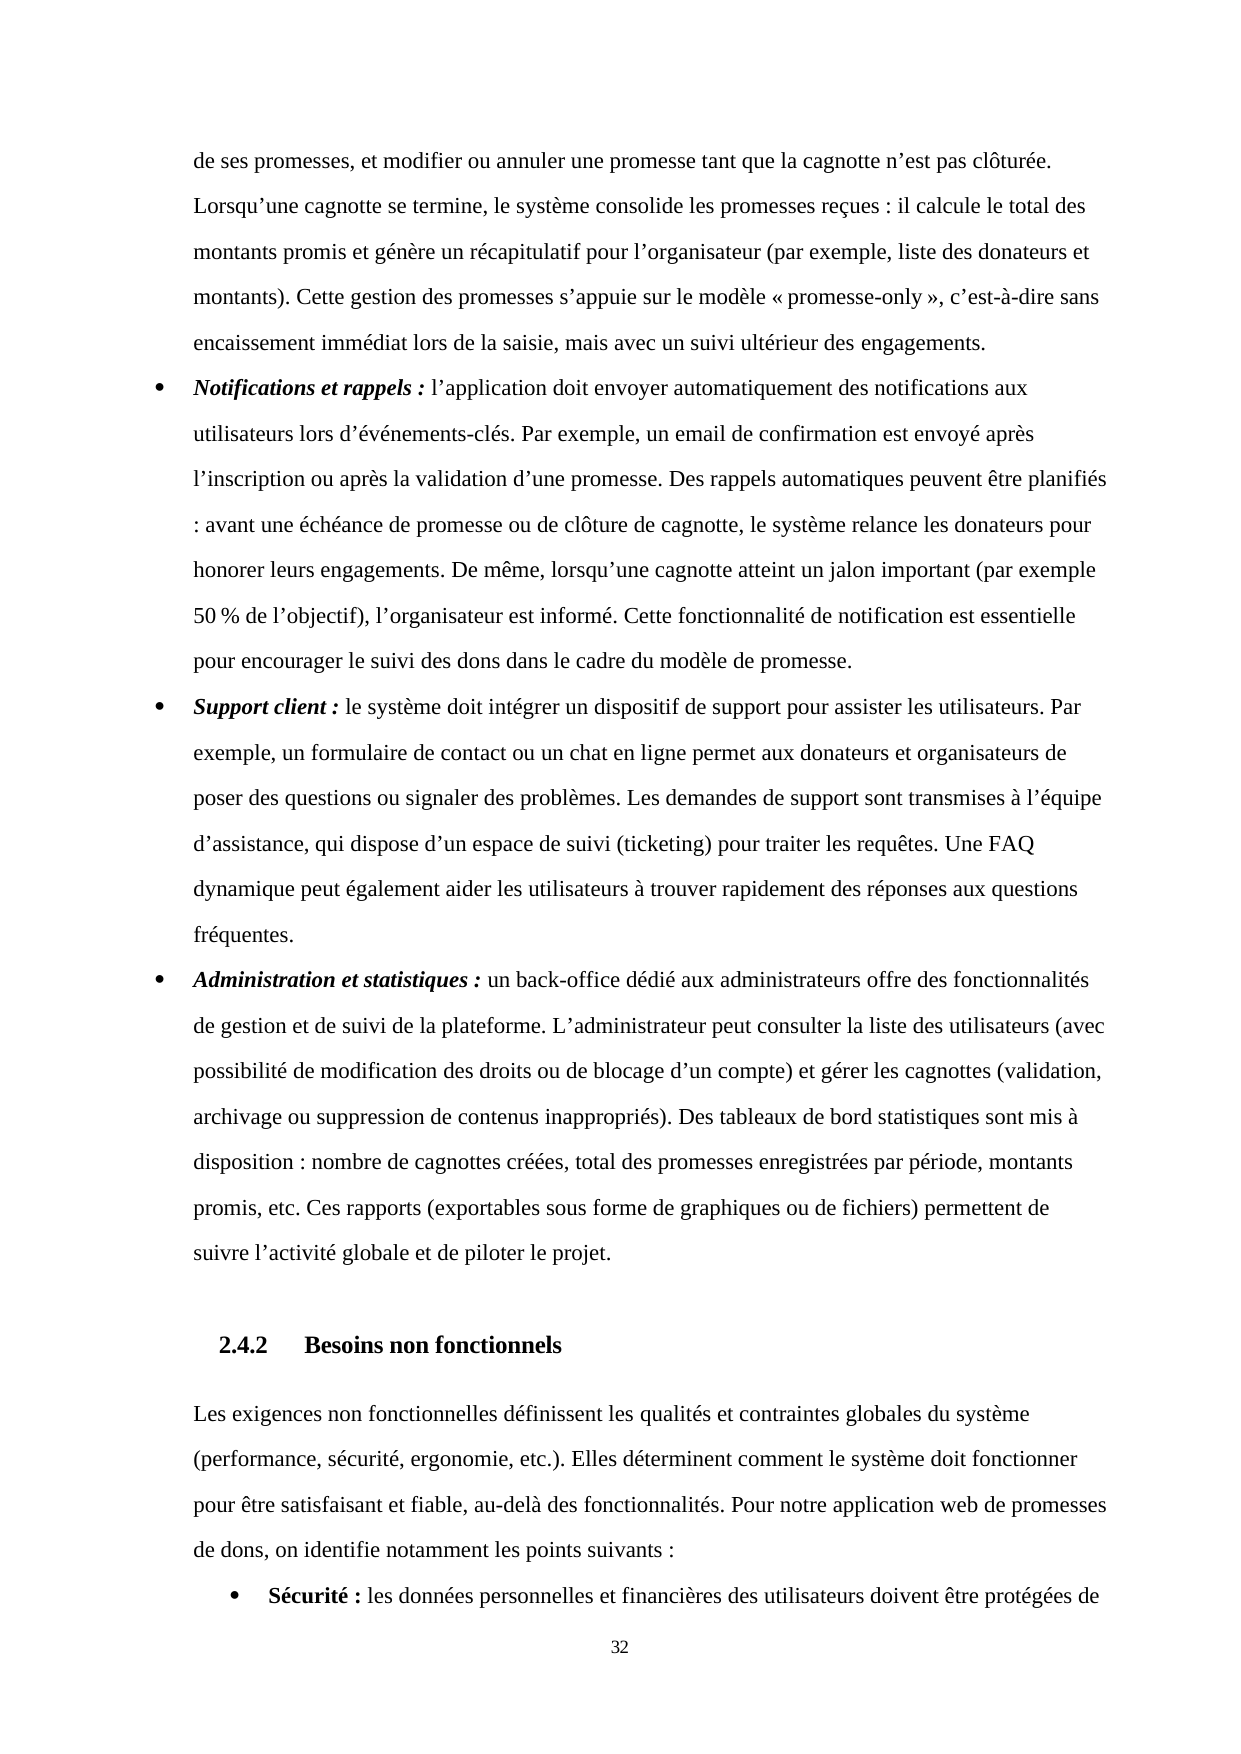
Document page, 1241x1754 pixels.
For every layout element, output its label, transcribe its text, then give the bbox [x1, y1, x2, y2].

list Support client : le système doit intégrer un dispositif de support pour assister les utilisateurs. Par exemple, un formulaire de contact ou un chat en ligne permet aux donateurs et organisateurs de poser des questions ou signaler des problèmes. Les demandes de support sont transmises à l’équipe d’assistance, qui dispose d’un espace de suivi (ticketing) pour traiter les requêtes. Une FAQ dynamique peut également aider les utilisateurs à trouver rapidement des réponses aux questions fréquentes. [156, 693, 1111, 947]
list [156, 147, 1111, 355]
list Administration et statistiques : un back-office dédié aux administrateurs offre des fonctionnalités de gestion et de suivi de la plateforme. L’administrateur peut consulter la liste des utilisateurs (avec possibilité de modification des droits ou de blocage d’un compte) et gérer les cagnottes (validation, archivage ou suppression de contenus inappropriés). Des tableaux de bord statistiques sont mis à disposition : nombre de cagnottes créées, total des promesses enregistrées par période, montants promis, etc. Ces rapports (exportables sous forme de graphiques ou de fichiers) permettent de suivre l’activité globale et de piloter le projet. [156, 966, 1111, 1266]
text Les exigences non fonctionnelles définissent les qualités et contraintes globales du système (performance, sécurité, ergonomie, etc.). Elles déterminent comment le système doit fonctionner pour être satisfaisant et fiable, au-delà des fonctionnalités. Pour notre application web de promesses de dons, on identifie notamment les points suivants : [193, 1400, 1111, 1563]
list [231, 1582, 1111, 1608]
subtitle Besoins non fonctionnels [218, 1330, 1240, 1359]
list Notifications et rappels : l’application doit envoyer automatiquement des notifications aux utilisateurs lors d’événements-clés. Par exemple, un email de confirmation est envoyé après l’inscription ou après la validation d’une promesse. Des rappels automatiques peuvent être planifiés : avant une échéance de promesse ou de clôture de cagnotte, le système relance les donateurs pour honorer leurs engagements. De même, lorsqu’une cagnotte atteint un jalon important (par exemple 50 % de l’objectif), l’organisateur est informé. Cette fonctionnalité de notification est essentielle pour encourager le suivi des dons dans le cadre du modèle de promesse. [156, 374, 1111, 674]
